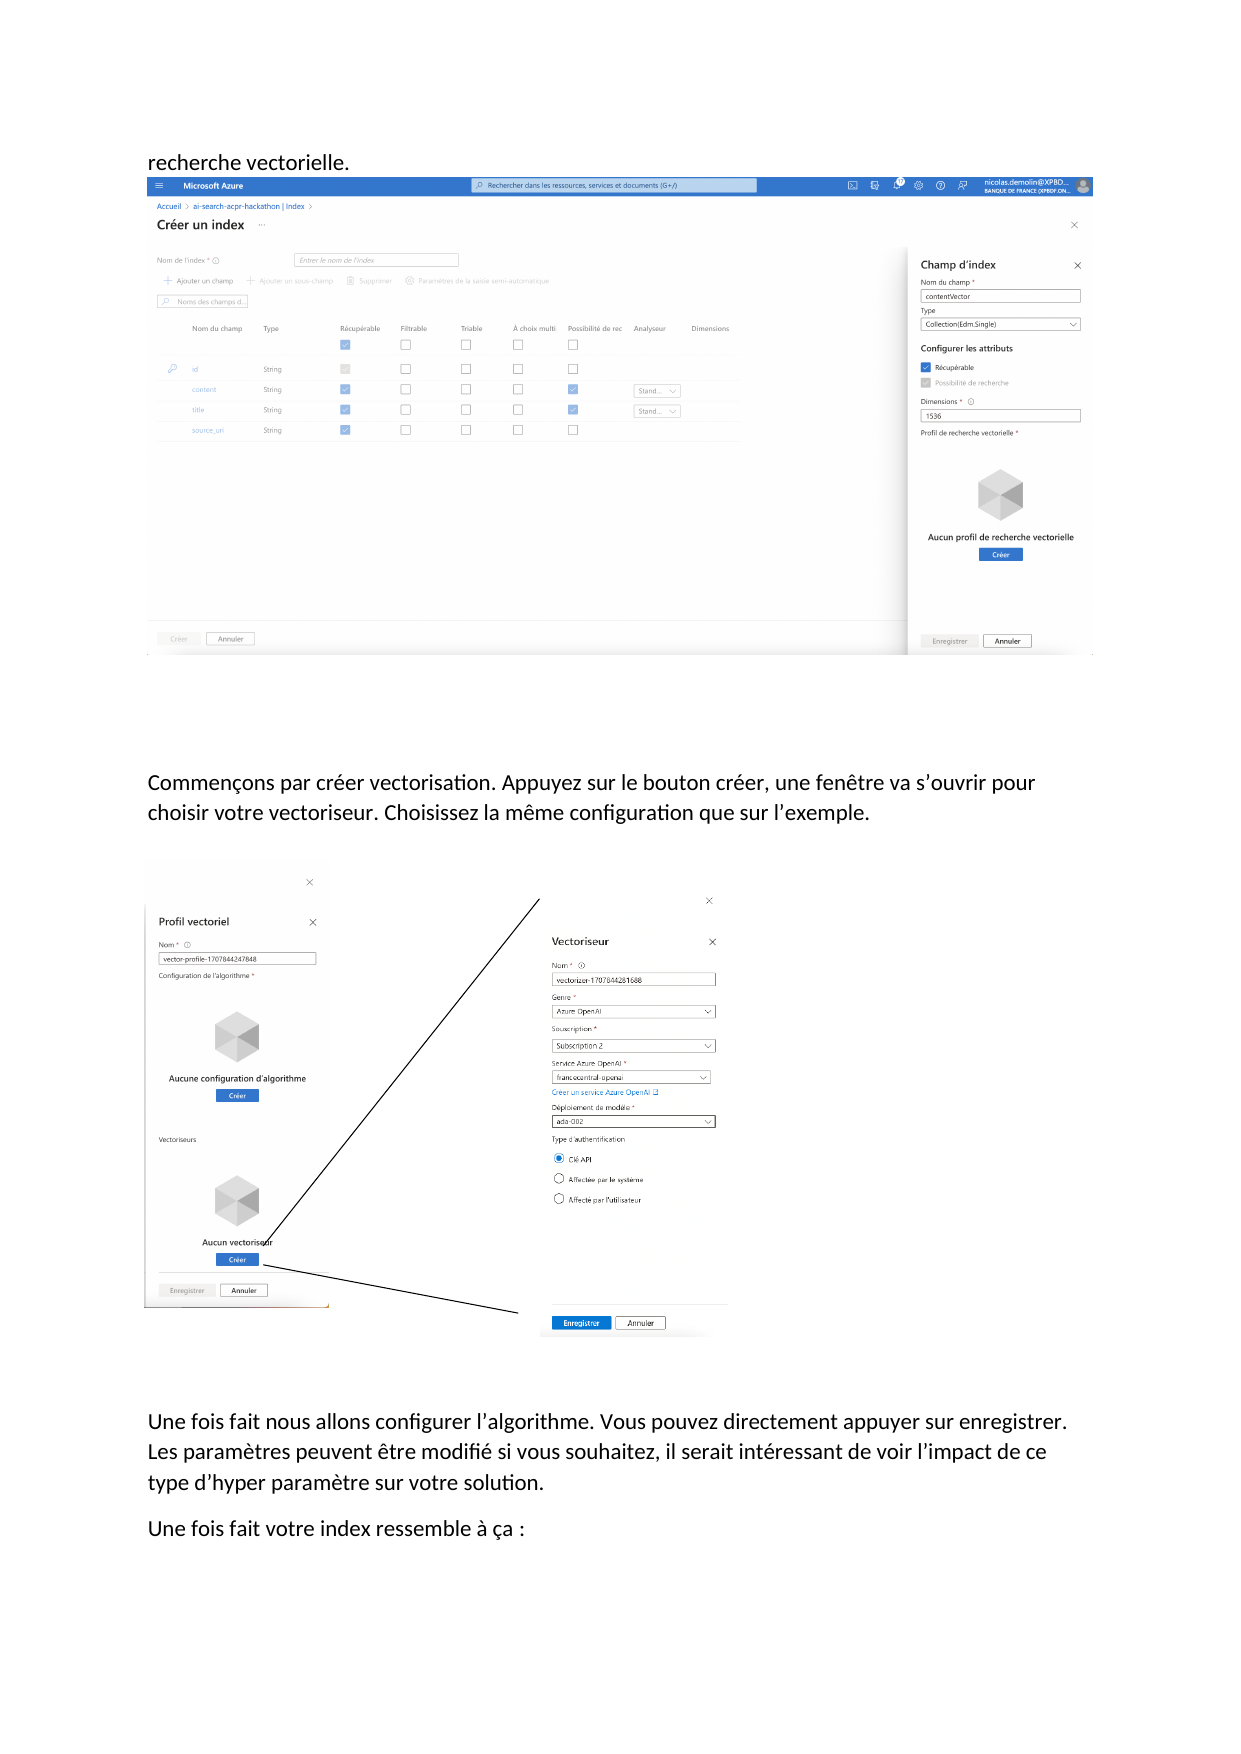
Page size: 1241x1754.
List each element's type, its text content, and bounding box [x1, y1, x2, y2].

picture [147, 177, 1093, 655]
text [148, 148, 1093, 177]
picture [539, 878, 728, 1337]
text Commençons par créer vectorisation. Appuyez sur le bouton créer, une fenêtre va s’ouvrir pour choisir votre vectoriseur. Choisissez la même configuration que sur l’exemple. [148, 768, 1093, 826]
text Une fois fait votre index ressemble à ça : [148, 1514, 1093, 1543]
text Une fois fait nous allons configurer l’algorithme. Vous pouvez directement appuyer sur enregistrer. Les paramètres peuvent être modifié si vous souhaitez, il serait intéressant de voir l’impact de ce type d’hyper paramètre sur votre solution. [148, 1407, 1093, 1496]
picture [144, 860, 329, 1308]
